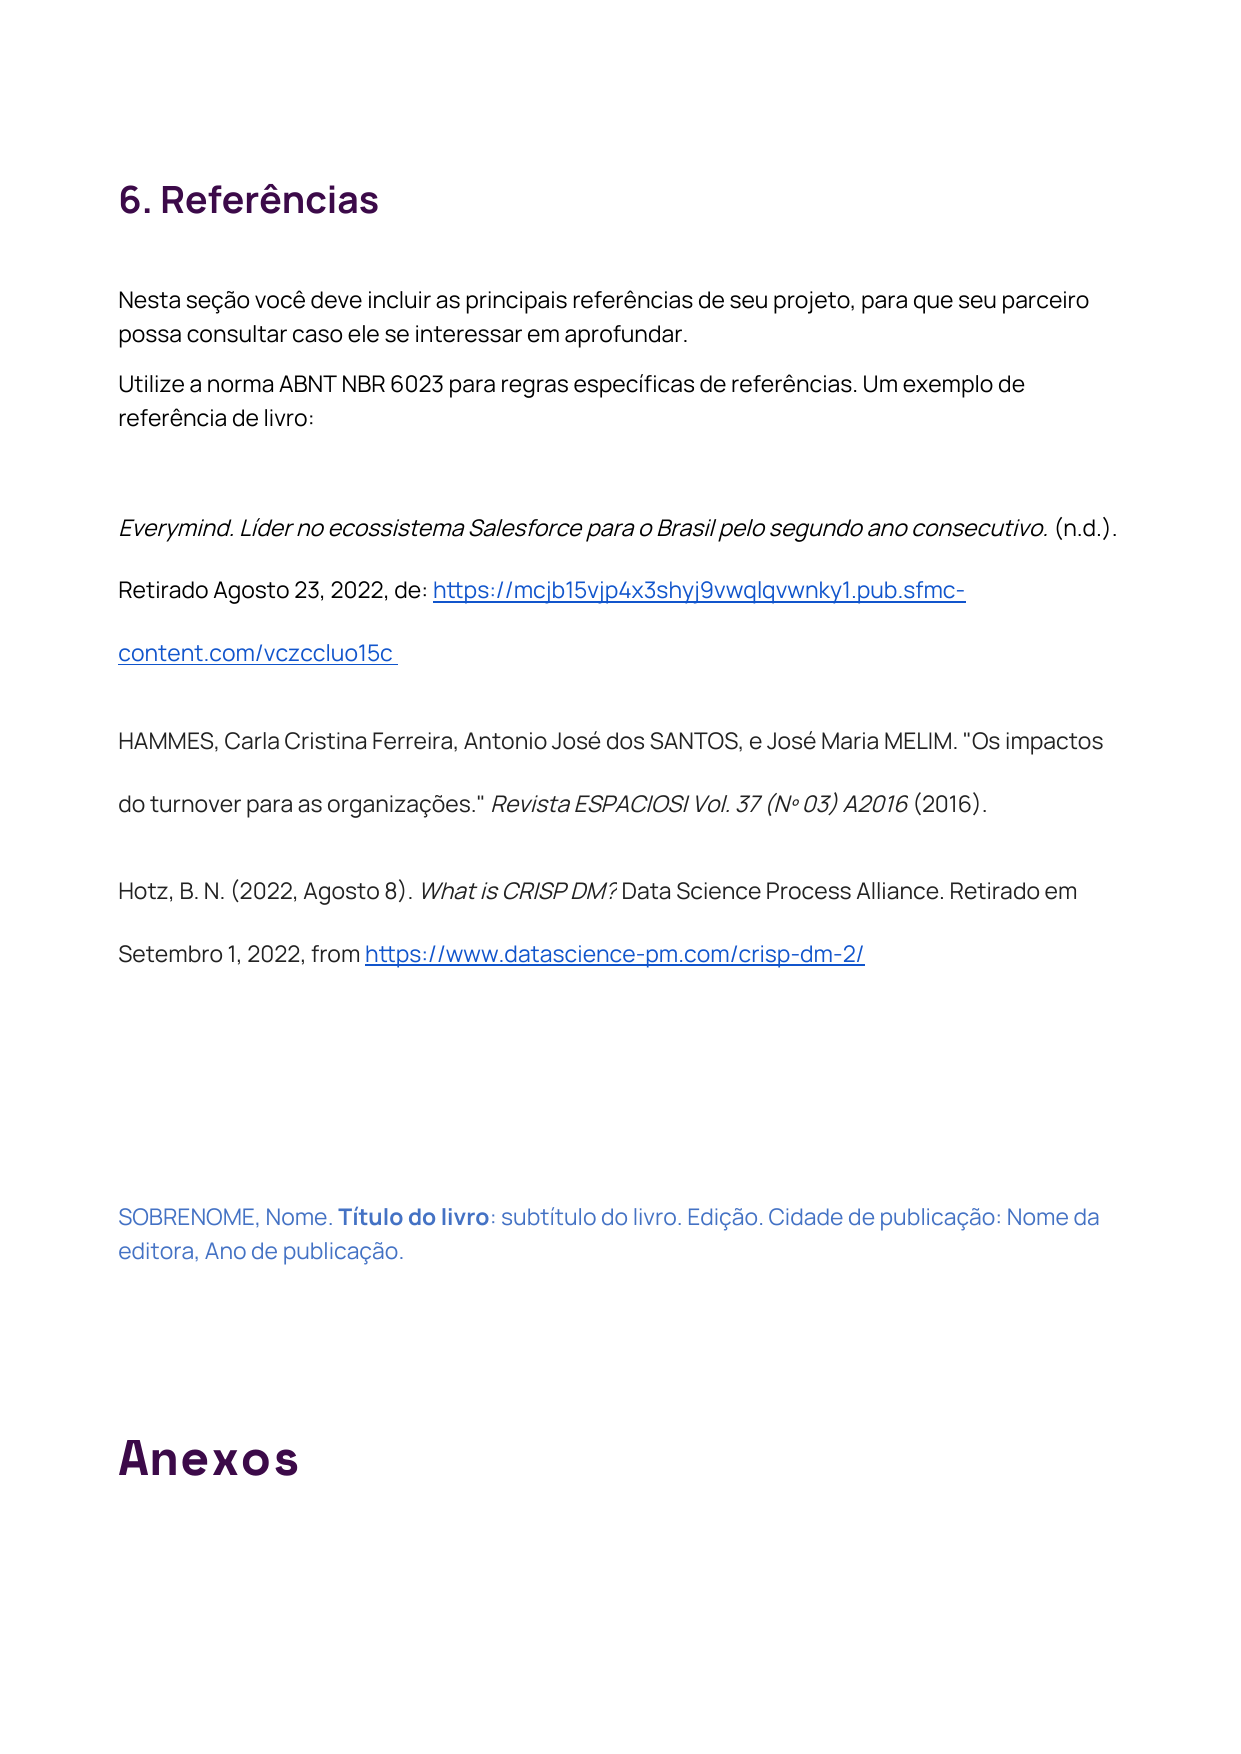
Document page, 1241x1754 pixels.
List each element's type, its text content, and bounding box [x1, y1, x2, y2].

text Utilize a norma ABNT NBR 6023 para regras específicas de referências. Um exemplo de referência de livro: [118, 368, 1122, 434]
text Hotz, B. N. (2022, Agosto 8). What is CRISP DM? Data Science Process Alliance. Retirado em Setembro 1, 2022, from https://www.datascience-pm.com/crisp-dm-2/ [118, 875, 1122, 969]
text Anexos [118, 1420, 1122, 1494]
text HAMMES, Carla Cristina Ferreira, Antonio José dos SANTOS, e José Maria MELIM. "Os impactos do turnover para as organizações." Revista ESPACIOS| Vol. 37 (Nº 03) A2016 (2016). [118, 725, 1122, 819]
subtitle 6. Referências [118, 174, 1122, 225]
text Nesta seção você deve incluir as principais referências de seu projeto, para que seu parceiro possa consultar caso ele se interessar em aprofundar. [118, 284, 1122, 349]
text Everymind. Líder no ecossistema Salesforce para o Brasil pelo segundo ano consecutivo. (n.d.). Retirado Agosto 23, 2022, de: https://mcjb15vjp4x3shyj9vwqlqvwnky1.pub.sfmc-content.com/vczccluo15c [118, 512, 1122, 668]
text SOBRENOME, Nome. Título do livro: subtítulo do livro. Edição. Cidade de publicação: Nome da editora, Ano de publicação. [118, 1201, 1122, 1266]
